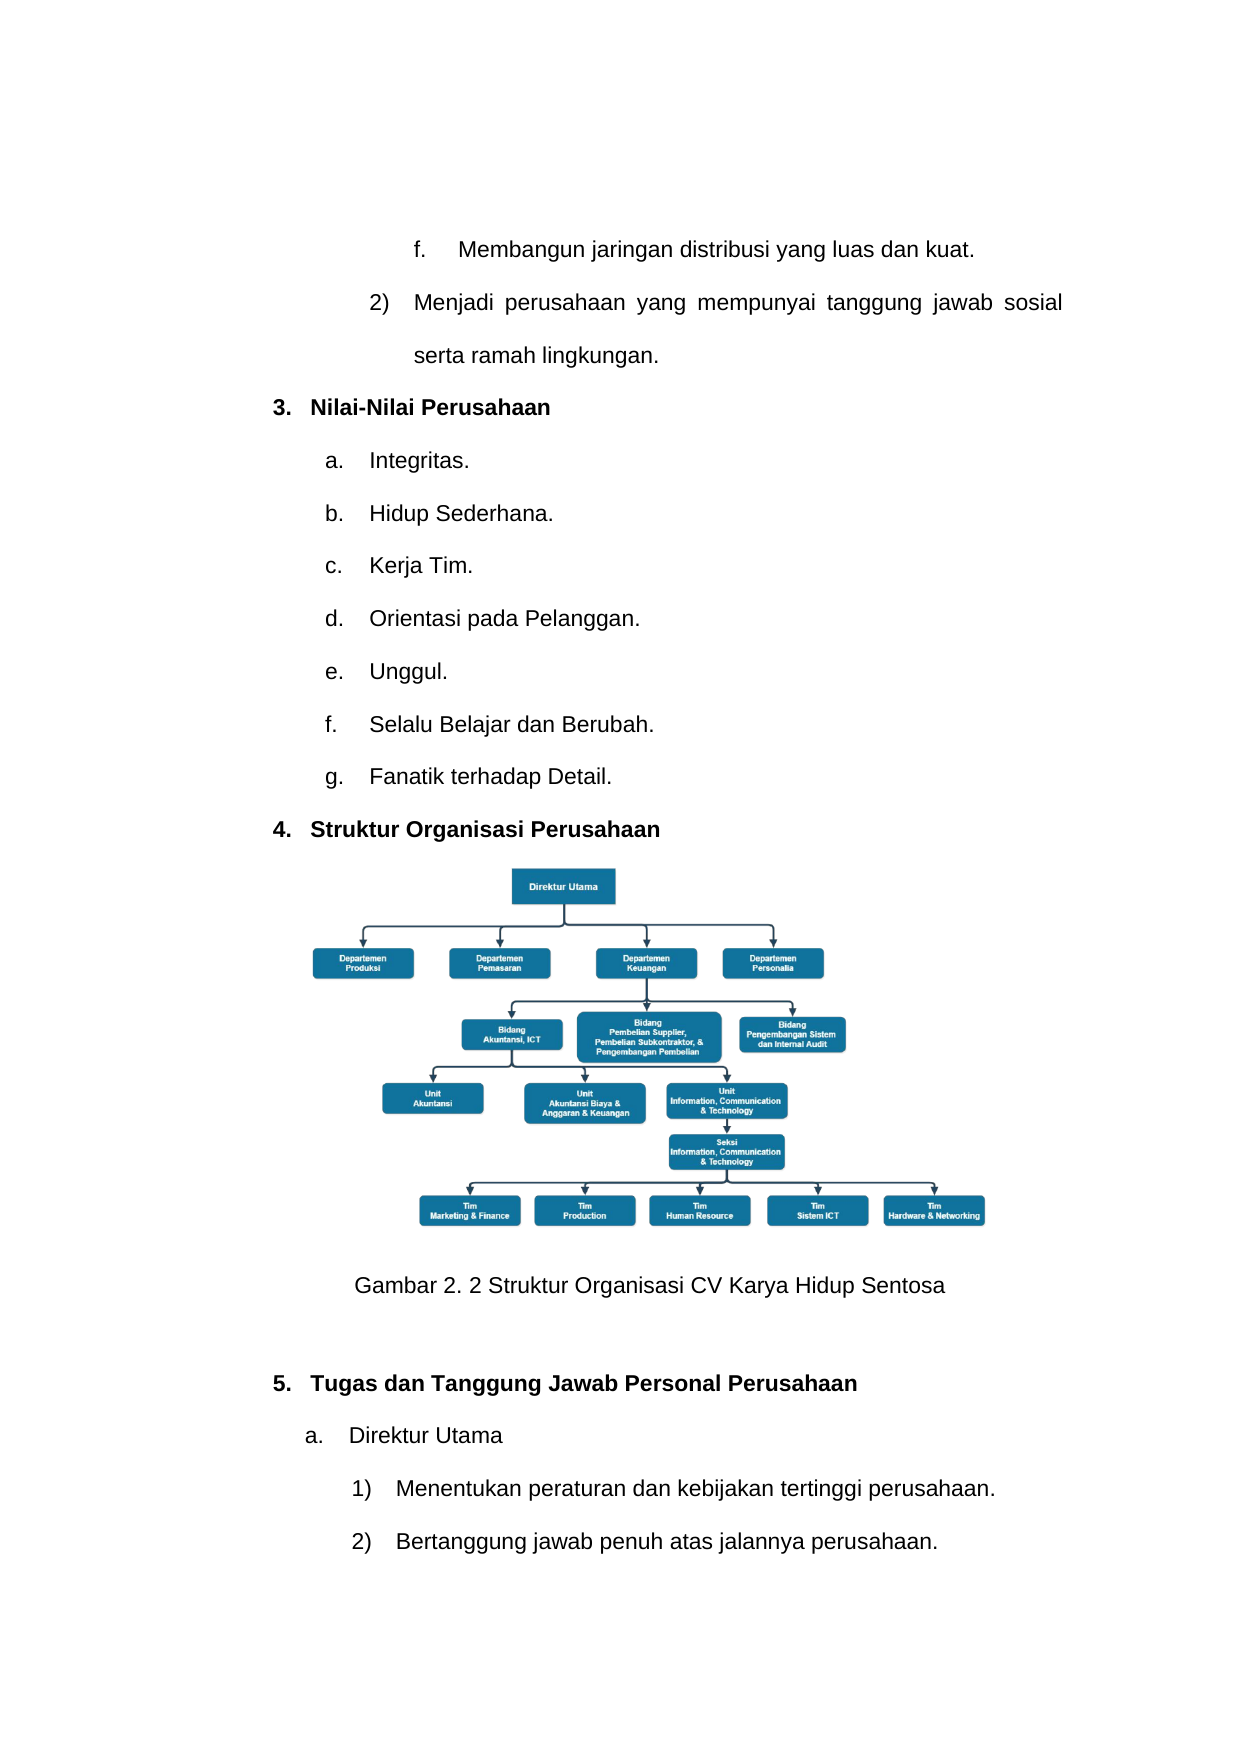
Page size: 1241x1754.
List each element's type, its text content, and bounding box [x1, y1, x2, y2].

list Unggul. [325, 658, 1063, 684]
list Menentukan peraturan dan kebijakan tertinggi perusahaan. [351, 1475, 1063, 1501]
list Orientasi pada Pelanggan. [325, 605, 1063, 632]
picture [312, 868, 987, 1228]
subtitle Nilai-Nilai Perusahaan [273, 394, 1063, 421]
list Hidup Sederhana. [325, 500, 1063, 526]
subtitle Struktur Organisasi Perusahaan [273, 816, 1063, 842]
list Selalu Belajar dan Berubah. [325, 711, 1063, 737]
subtitle Tugas dan Tanggung Jawab Personal Perusahaan [273, 1369, 1063, 1396]
text Gambar 2. 2 Struktur Organisasi CV Karya Hidup Sentosa [236, 1272, 1063, 1298]
list Fanatik terhadap Detail. [325, 763, 1063, 790]
list Kerja Tim. [325, 552, 1063, 579]
list Direktur Utama [304, 1422, 1063, 1448]
list Integritas. [325, 447, 1063, 473]
list Bertanggung jawab penuh atas jalannya perusahaan. [351, 1528, 1063, 1554]
list Membangun jaringan distribusi yang luas dan kuat. [413, 236, 1063, 263]
list Menjadi perusahaan yang mempunyai tanggung jawab sosial serta ramah lingkungan. [369, 289, 1063, 368]
